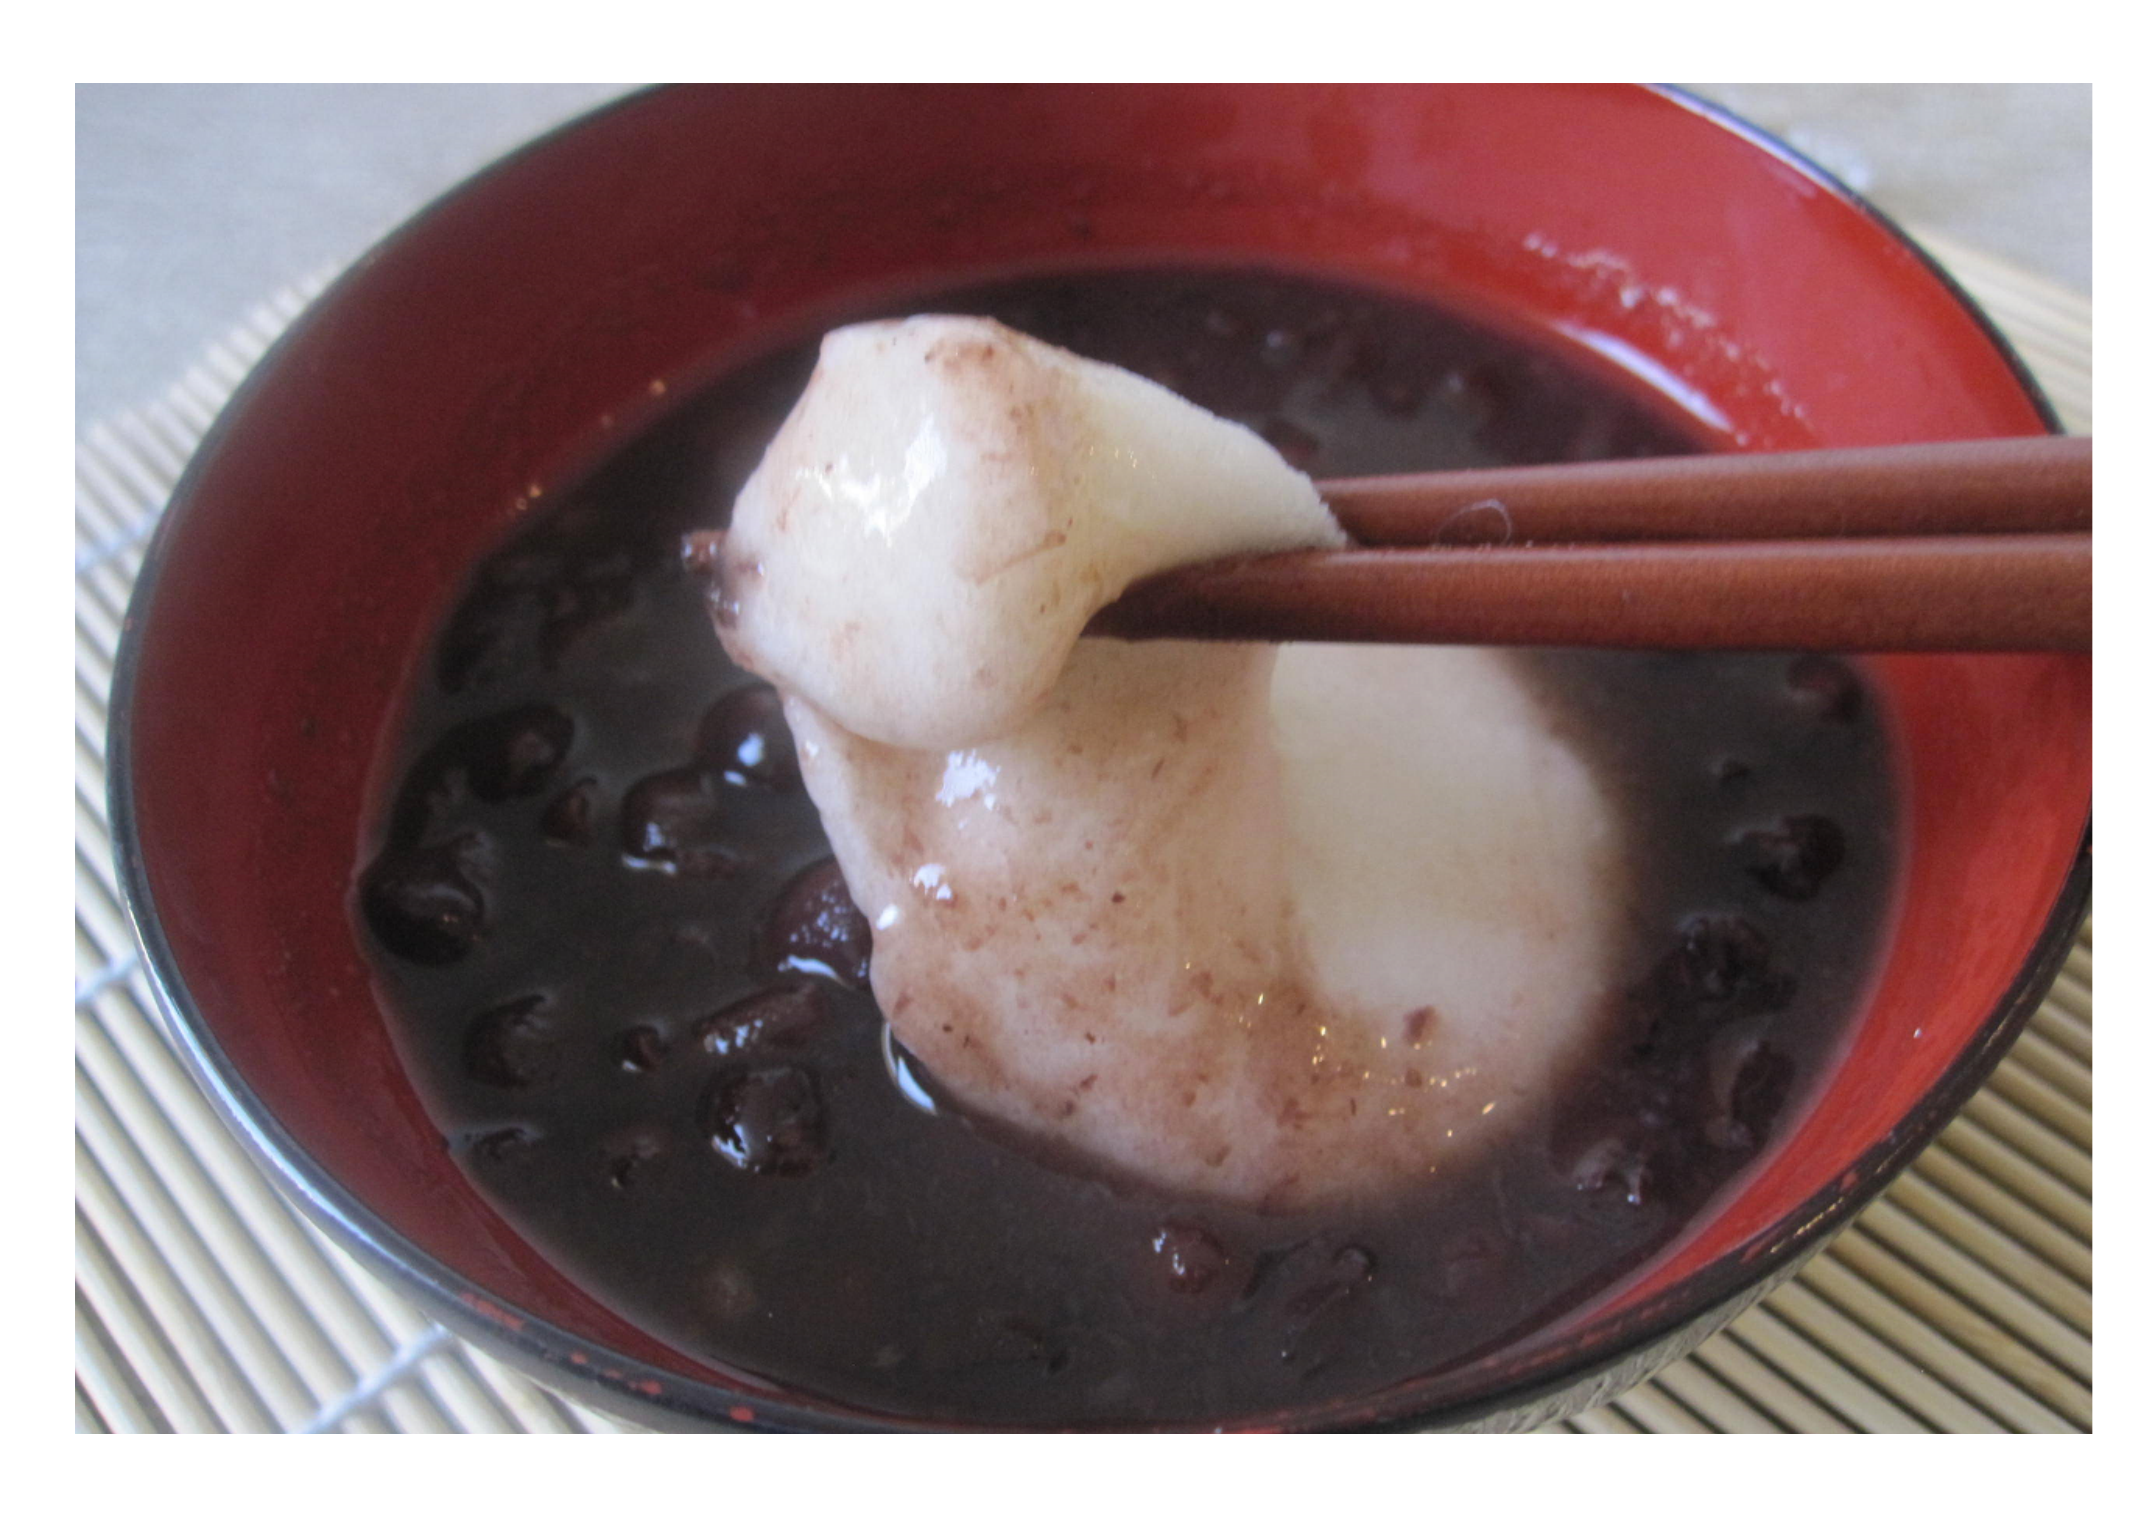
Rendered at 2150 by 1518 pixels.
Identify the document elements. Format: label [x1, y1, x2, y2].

picture [75, 83, 2093, 1434]
